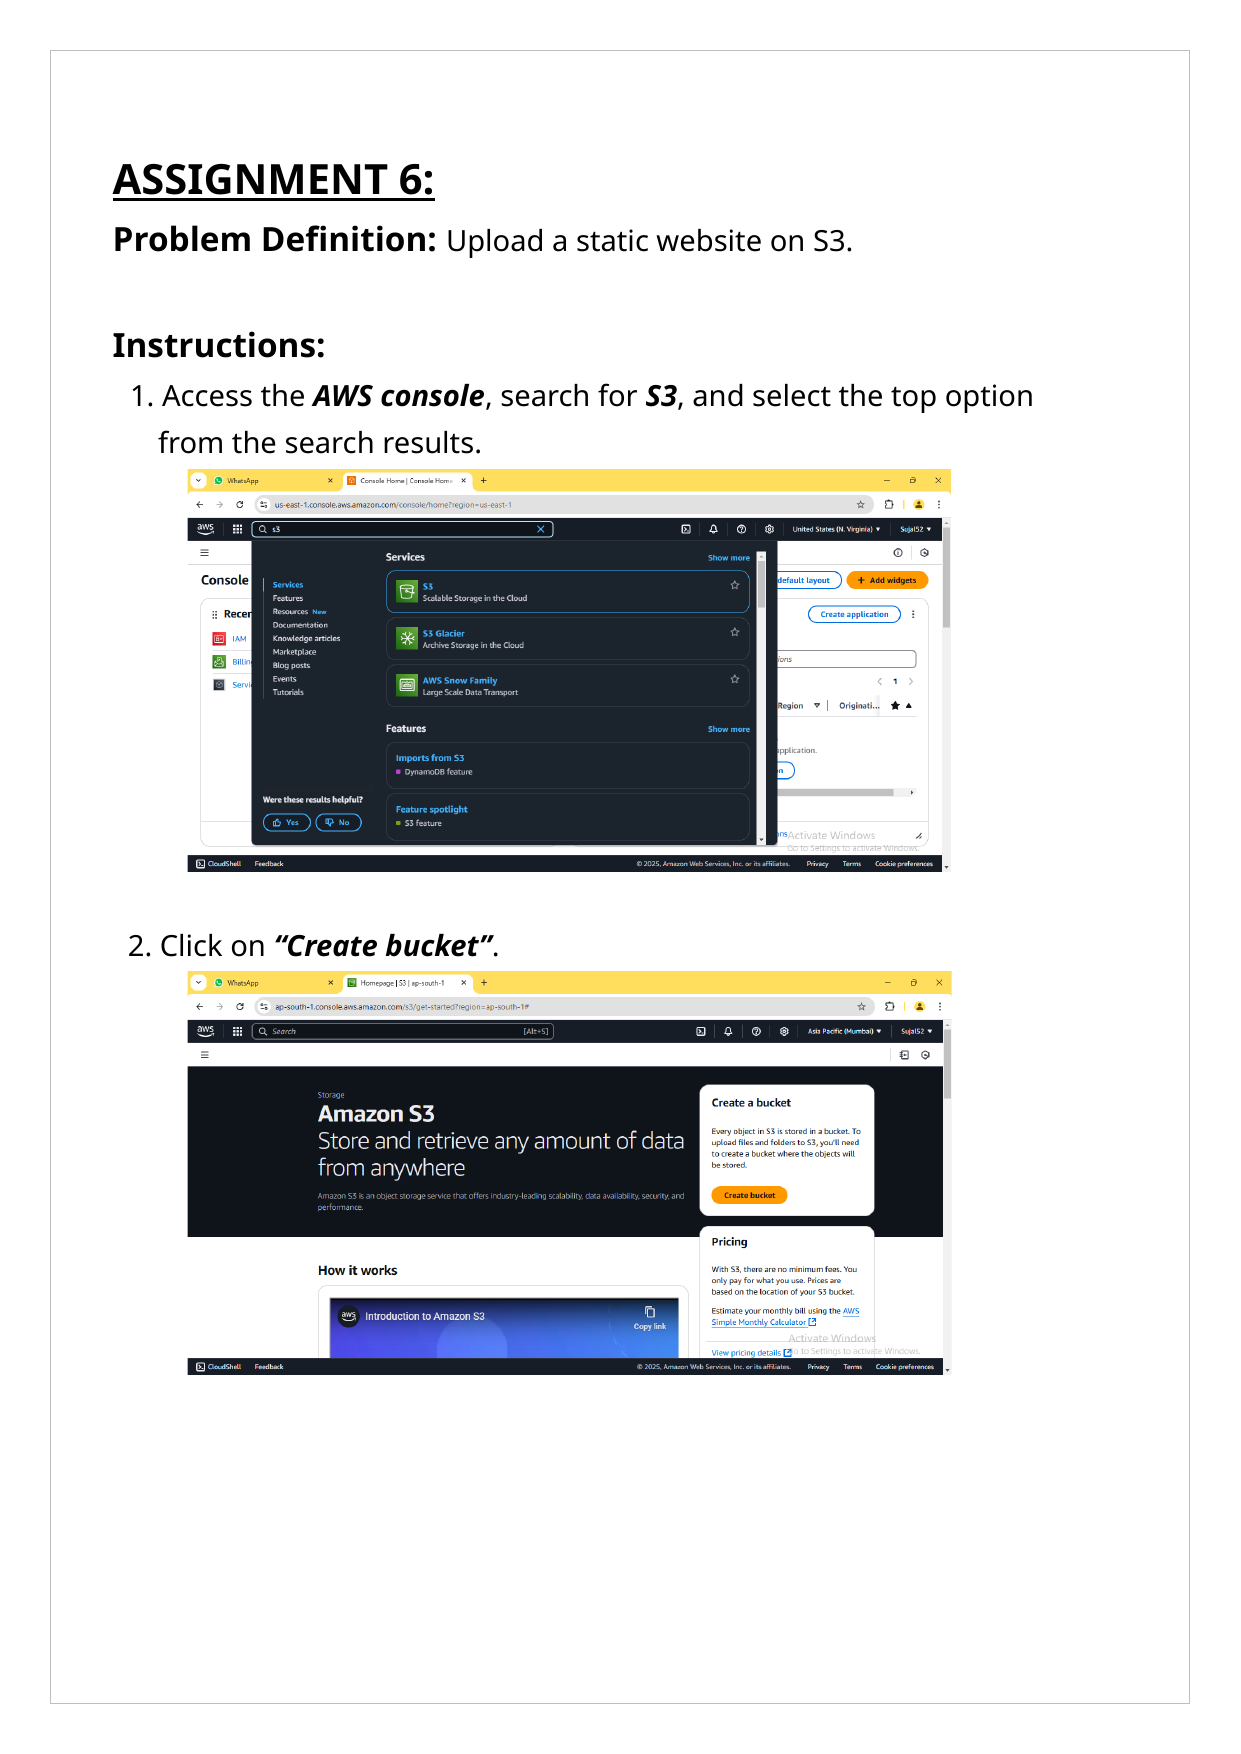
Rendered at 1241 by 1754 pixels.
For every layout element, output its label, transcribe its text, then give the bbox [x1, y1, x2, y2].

picture [187, 469, 951, 872]
text from the search results. [112, 422, 1128, 462]
picture [187, 971, 952, 1375]
text ASSIGNMENT 6: [112, 150, 1128, 207]
text Instructions: [112, 322, 1128, 367]
text 2. Click on “Create bucket”. [112, 925, 1128, 964]
text 1. Access the AWS console, search for S3, and select the top option [112, 375, 1128, 414]
text Problem Definition: Upload a static website on S3. [112, 215, 1128, 261]
